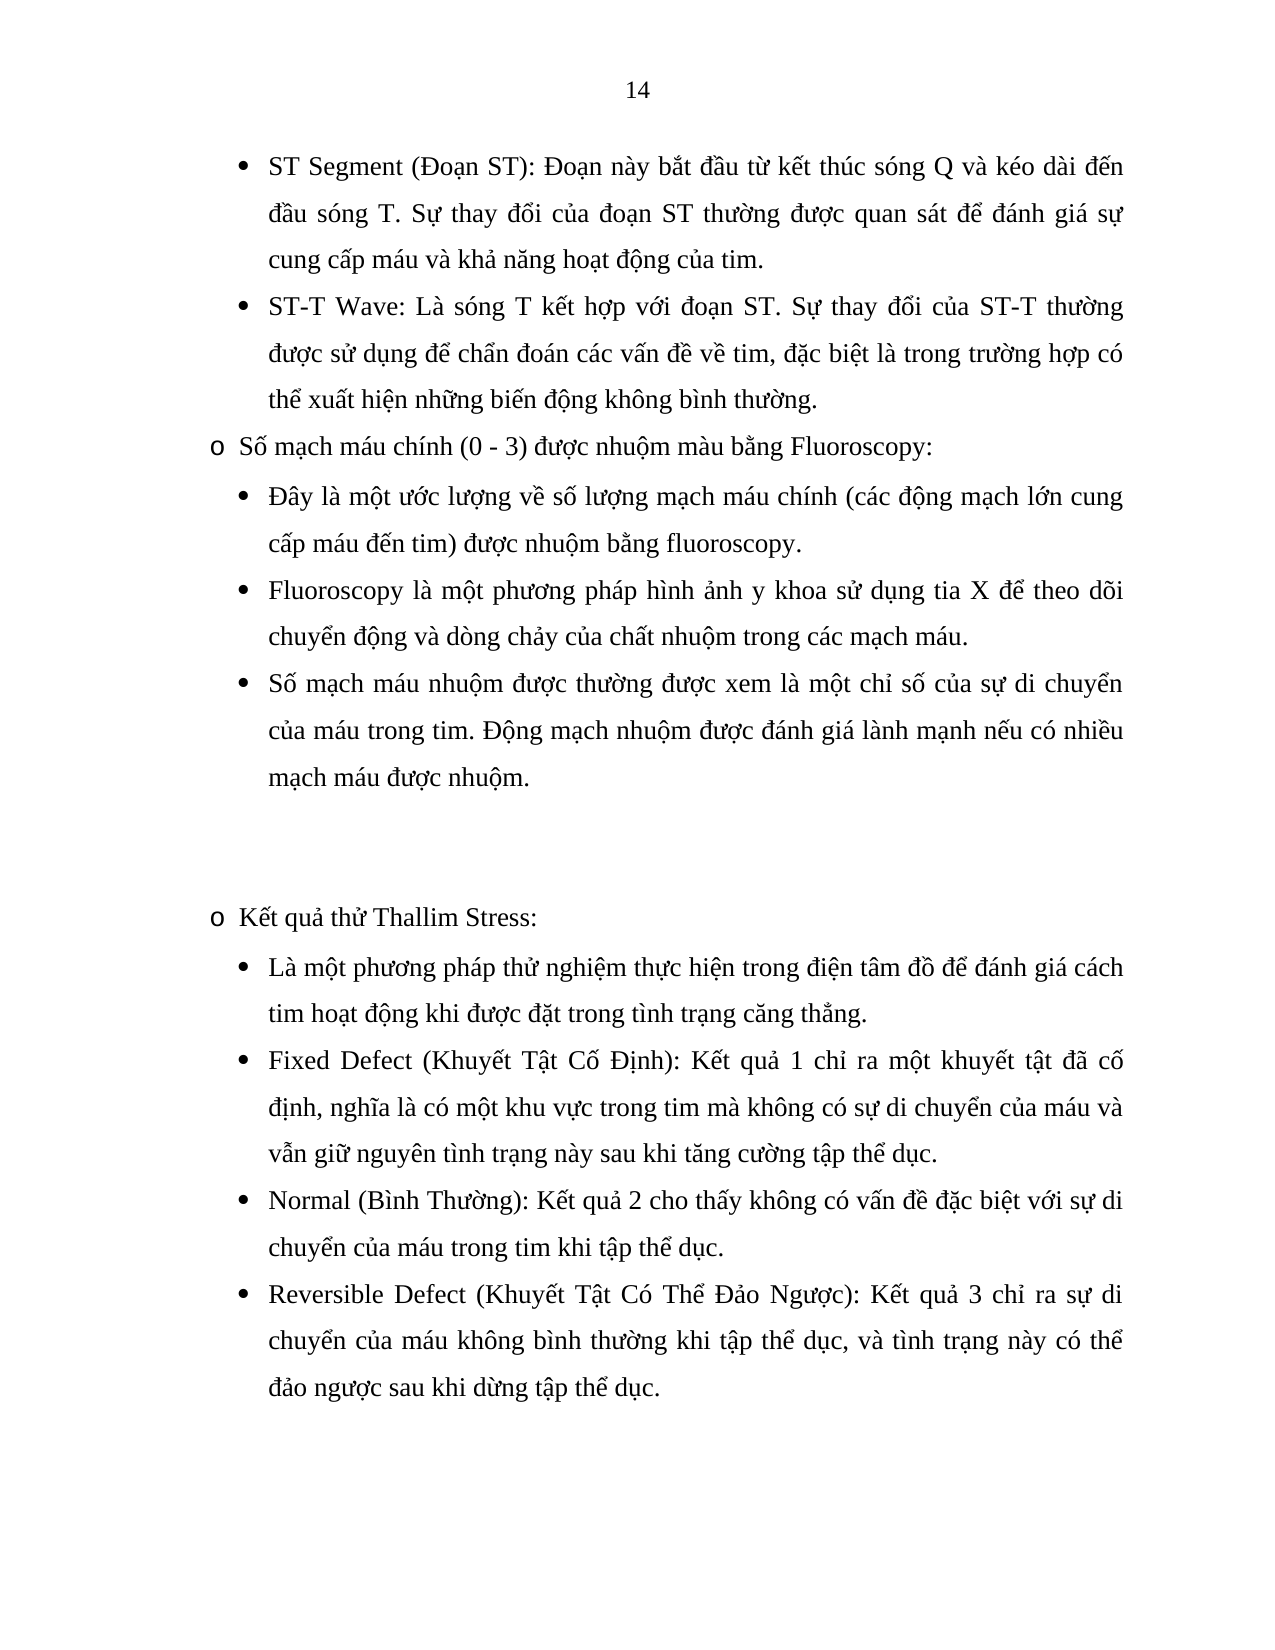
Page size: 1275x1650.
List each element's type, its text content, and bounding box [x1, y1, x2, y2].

list ST Segment (Đoạn ST): Đoạn này bắt đầu từ kết thúc sóng Q và kéo dài đến đầu sóng T. Sự thay đổi của đoạn ST thường được quan sát để đánh giá sự cung cấp máu và khả năng hoạt động của tim. [239, 150, 1125, 274]
list Đây là một ước lượng về số lượng mạch máu chính (các động mạch lớn cung cấp máu đến tim) được nhuộm bằng fluoroscopy. [239, 480, 1125, 558]
list Kết quả thử Thallim Stress: [209, 901, 1125, 934]
list Reversible Defect (Khuyết Tật Có Thể Đảo Ngược): Kết quả 3 chỉ ra sự di chuyển của máu không bình thường khi tập thể dục, và tình trạng này có thể đảo ngược sau khi dừng tập thể dục. [239, 1278, 1125, 1402]
list Là một phương pháp thử nghiệm thực hiện trong điện tâm đồ để đánh giá cách tim hoạt động khi được đặt trong tình trạng căng thẳng. [239, 951, 1125, 1029]
list Số mạch máu nhuộm được thường được xem là một chỉ số của sự di chuyển của máu trong tim. Động mạch nhuộm được đánh giá lành mạnh nếu có nhiều mạch máu được nhuộm. [239, 667, 1125, 792]
list Fixed Defect (Khuyết Tật Cố Định): Kết quả 1 chỉ ra một khuyết tật đã cố định, nghĩa là có một khu vực trong tim mà không có sự di chuyển của máu và vẫn giữ nguyên tình trạng này sau khi tăng cường tập thể dục. [239, 1044, 1125, 1169]
list Normal (Bình Thường): Kết quả 2 cho thấy không có vấn đề đặc biệt với sự di chuyển của máu trong tim khi tập thể dục. [239, 1184, 1125, 1262]
list ST-T Wave: Là sóng T kết hợp với đoạn ST. Sự thay đổi của ST-T thường được sử dụng để chẩn đoán các vấn đề về tim, đặc biệt là trong trường hợp có thể xuất hiện những biến động không bình thường. [239, 290, 1125, 415]
list Fluoroscopy là một phương pháp hình ảnh y khoa sử dụng tia X để theo dõi chuyển động và dòng chảy của chất nhuộm trong các mạch máu. [239, 574, 1125, 652]
list Số mạch máu chính (0 - 3) được nhuộm màu bằng Fluoroscopy: [209, 430, 1125, 464]
